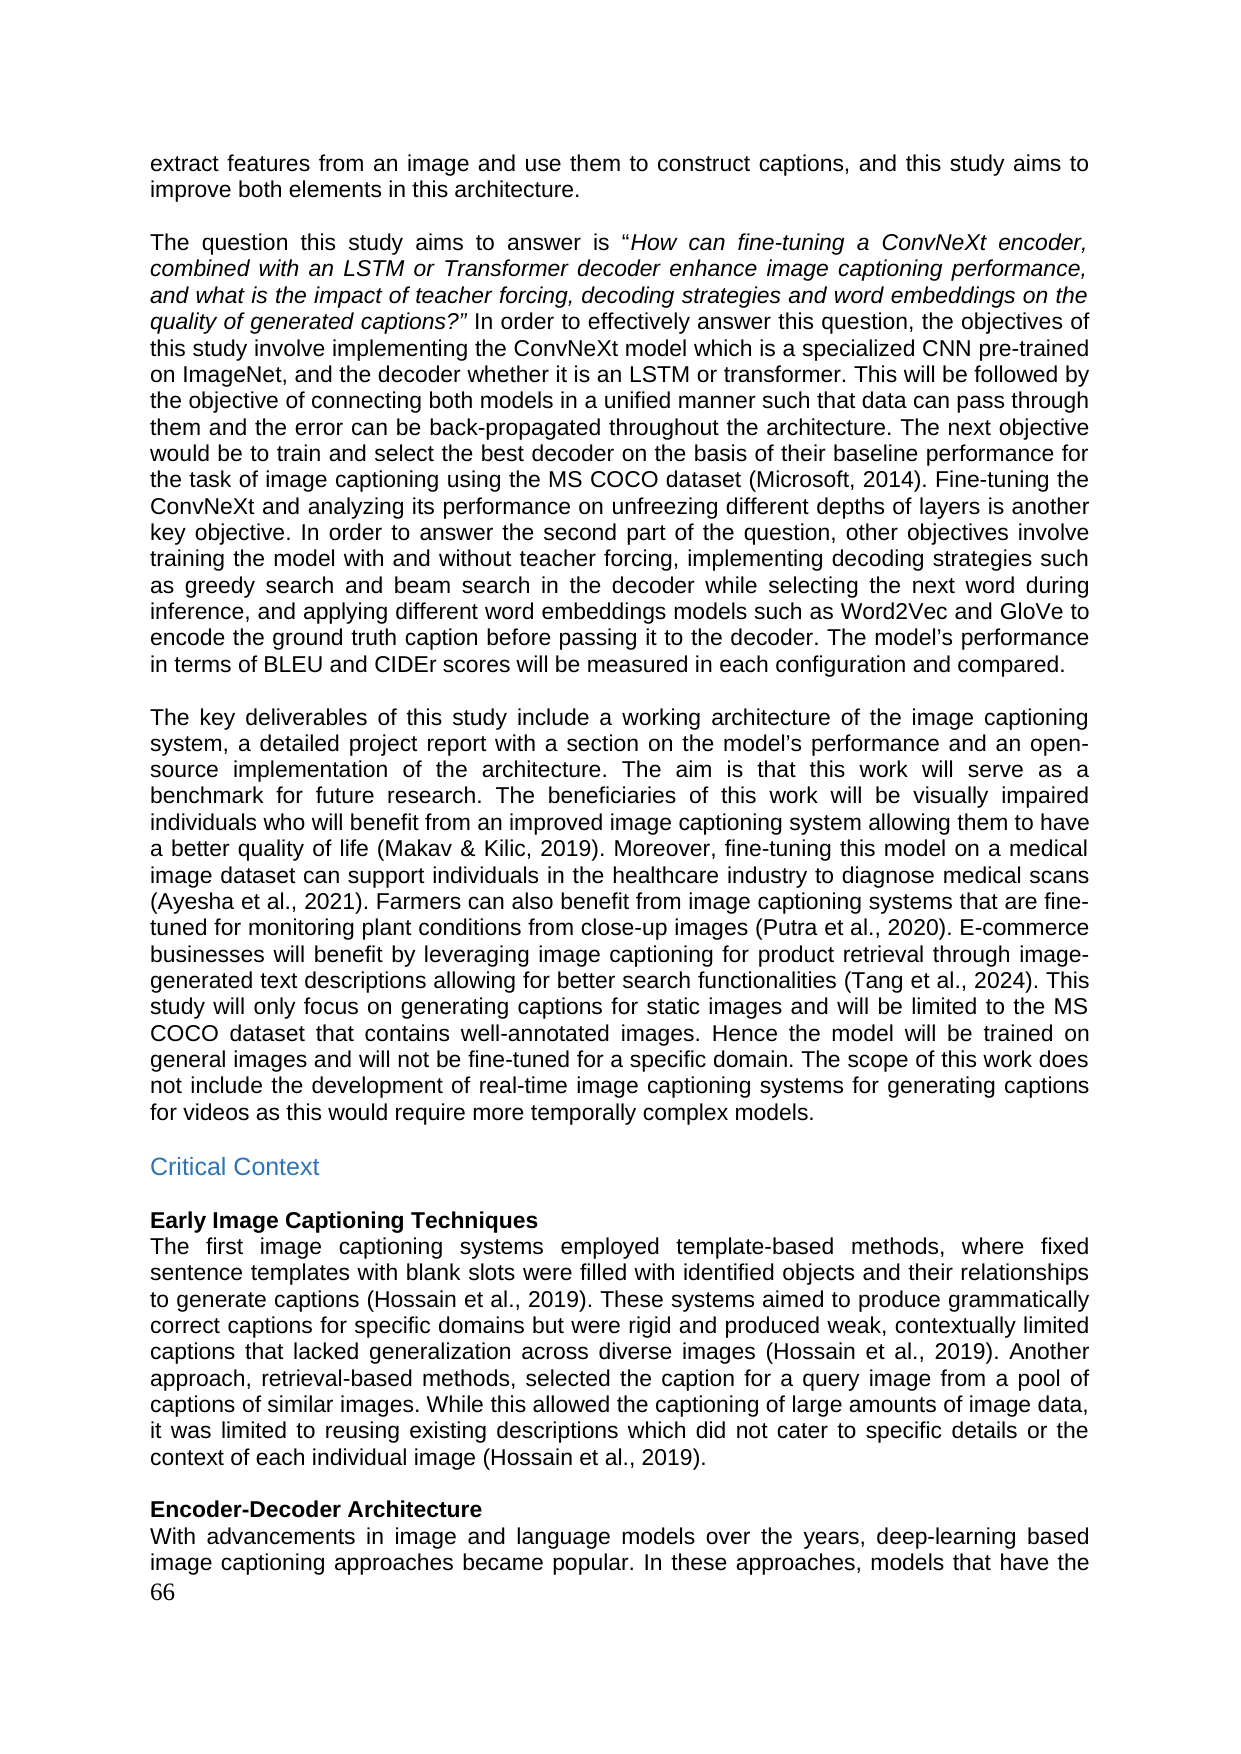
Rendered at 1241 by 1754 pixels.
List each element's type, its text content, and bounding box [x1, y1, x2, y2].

text The key deliverables of this study include a working architecture of the image captioning system, a detailed project report with a section on the model’s performance and an open-source implementation of the architecture. The aim is that this work will serve as a benchmark for future research. The beneficiaries of this work will be visually impaired individuals who will benefit from an improved image captioning system allowing them to have a better quality of life (Makav & Kilic, 2019). Moreover, fine-tuning this model on a medical image dataset can support individuals in the healthcare industry to diagnose medical scans (Ayesha et al., 2021). Farmers can also benefit from image captioning systems that are fine-tuned for monitoring plant conditions from close-up images (Putra et al., 2020). E-commerce businesses will benefit by leveraging image captioning for product retrieval through image-generated text descriptions allowing for better search functionalities (Tang et al., 2024). This study will only focus on generating captions for static images and will be limited to the MS COCO dataset that contains well-annotated images. Hence the model will be trained on general images and will not be fine-tuned for a specific domain. The scope of this work does not include the development of real-time image captioning systems for generating captions for videos as this would require more temporally complex models. [150, 703, 1090, 1125]
text Critical Context [150, 1151, 1090, 1180]
text Encoder-Decoder Architecture [150, 1496, 1090, 1523]
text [150, 150, 1090, 203]
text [150, 1523, 1090, 1576]
text Early Image Captioning Techniques [150, 1207, 1090, 1233]
text The first image captioning systems employed template-based methods, where fixed sentence templates with blank slots were filled with identified objects and their relationships to generate captions (Hossain et al., 2019). These systems aimed to produce grammatically correct captions for specific domains but were rigid and produced weak, contextually limited captions that lacked generalization across diverse images (Hossain et al., 2019). Another approach, retrieval-based methods, selected the caption for a query image from a pool of captions of similar images. While this allowed the captioning of large amounts of image data, it was limited to reusing existing descriptions which did not cater to specific details or the context of each individual image (Hossain et al., 2019). [150, 1233, 1090, 1470]
text The question this study aims to answer is “How can fine-tuning a ConvNeXt encoder, combined with an LSTM or Transformer decoder enhance image captioning performance, and what is the impact of teacher forcing, decoding strategies and word embeddings on the quality of generated captions?” In order to effectively answer this question, the objectives of this study involve implementing the ConvNeXt model which is a specialized CNN pre-trained on ImageNet, and the decoder whether it is an LSTM or transformer. This will be followed by the objective of connecting both models in a unified manner such that data can pass through them and the error can be back-propagated throughout the architecture. The next objective would be to train and select the best decoder on the basis of their baseline performance for the task of image captioning using the MS COCO dataset (Microsoft, 2014). Fine-tuning the ConvNeXt and analyzing its performance on unfreezing different depths of layers is another key objective. In order to answer the second part of the question, other objectives involve training the model with and without teacher forcing, implementing decoding strategies such as greedy search and beam search in the decoder while selecting the next word during inference, and applying different word embeddings models such as Word2Vec and GloVe to encode the ground truth caption before passing it to the decoder. The model’s performance in terms of BLEU and CIDEr scores will be measured in each configuration and compared. [150, 229, 1090, 677]
